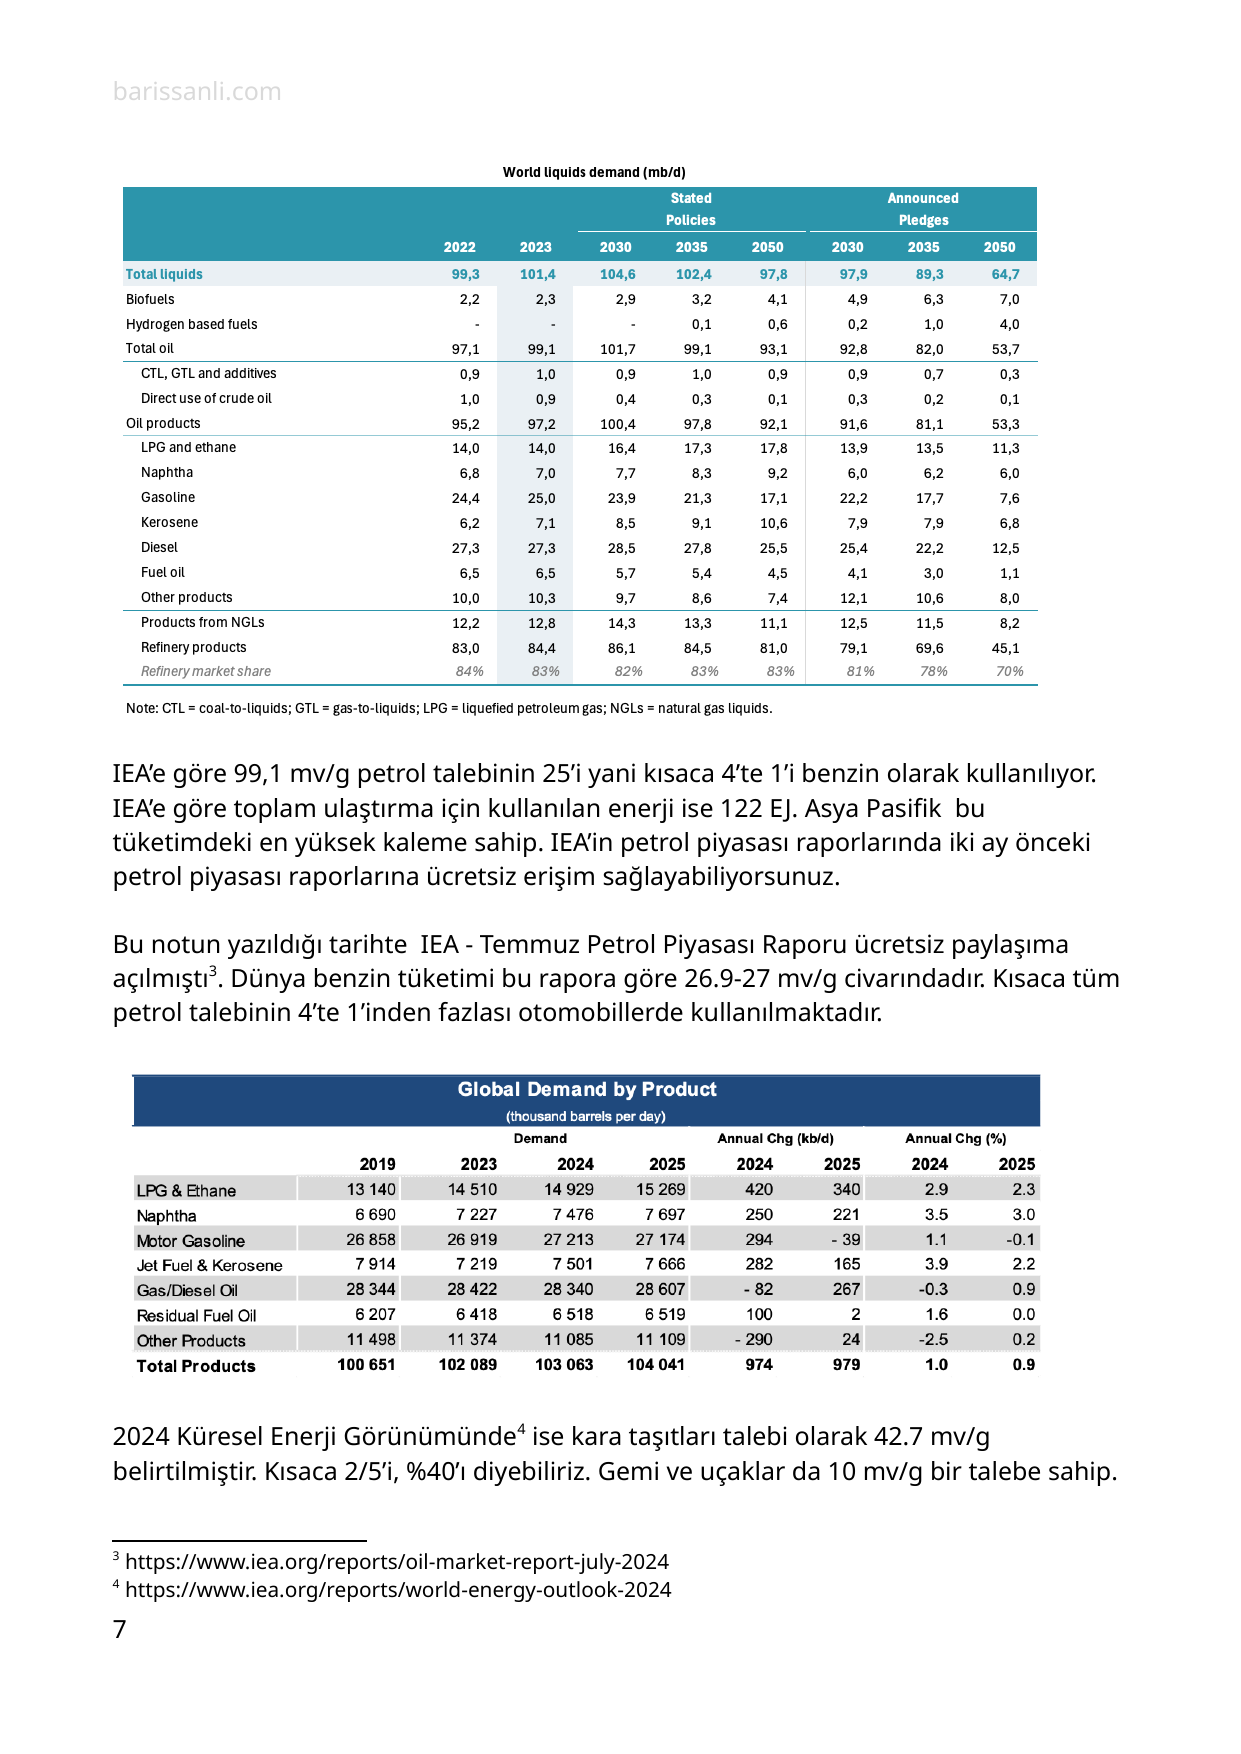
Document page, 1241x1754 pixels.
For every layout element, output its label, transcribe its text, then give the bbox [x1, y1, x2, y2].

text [112, 1419, 1128, 1487]
picture [112, 1062, 1053, 1385]
picture [112, 150, 1053, 722]
text Bu notun yazıldığı tarihte IEA - Temmuz Petrol Piyasası Raporu ücretsiz paylaşıma açılmıştı. Dünya benzin tüketimi bu rapora göre 26.9-27 mv/g civarındadır. Kısaca tüm petrol talebinin 4’te 1’inden fazlası otomobillerde kullanılmaktadır. [112, 926, 1128, 1029]
text IEA’e göre toplam ulaştırma için kullanılan enerji ise 122 EJ. Asya Pasifik bu tüketimdeki en yüksek kaleme sahip. IEA’in petrol piyasası raporlarında iki ay önceki petrol piyasası raporlarına ücretsiz erişim sağlayabiliyorsunuz. [112, 790, 1128, 892]
text IEA’e göre 99,1 mv/g petrol talebinin 25’i yani kısaca 4’te 1’i benzin olarak kullanılıyor. [112, 756, 1128, 790]
